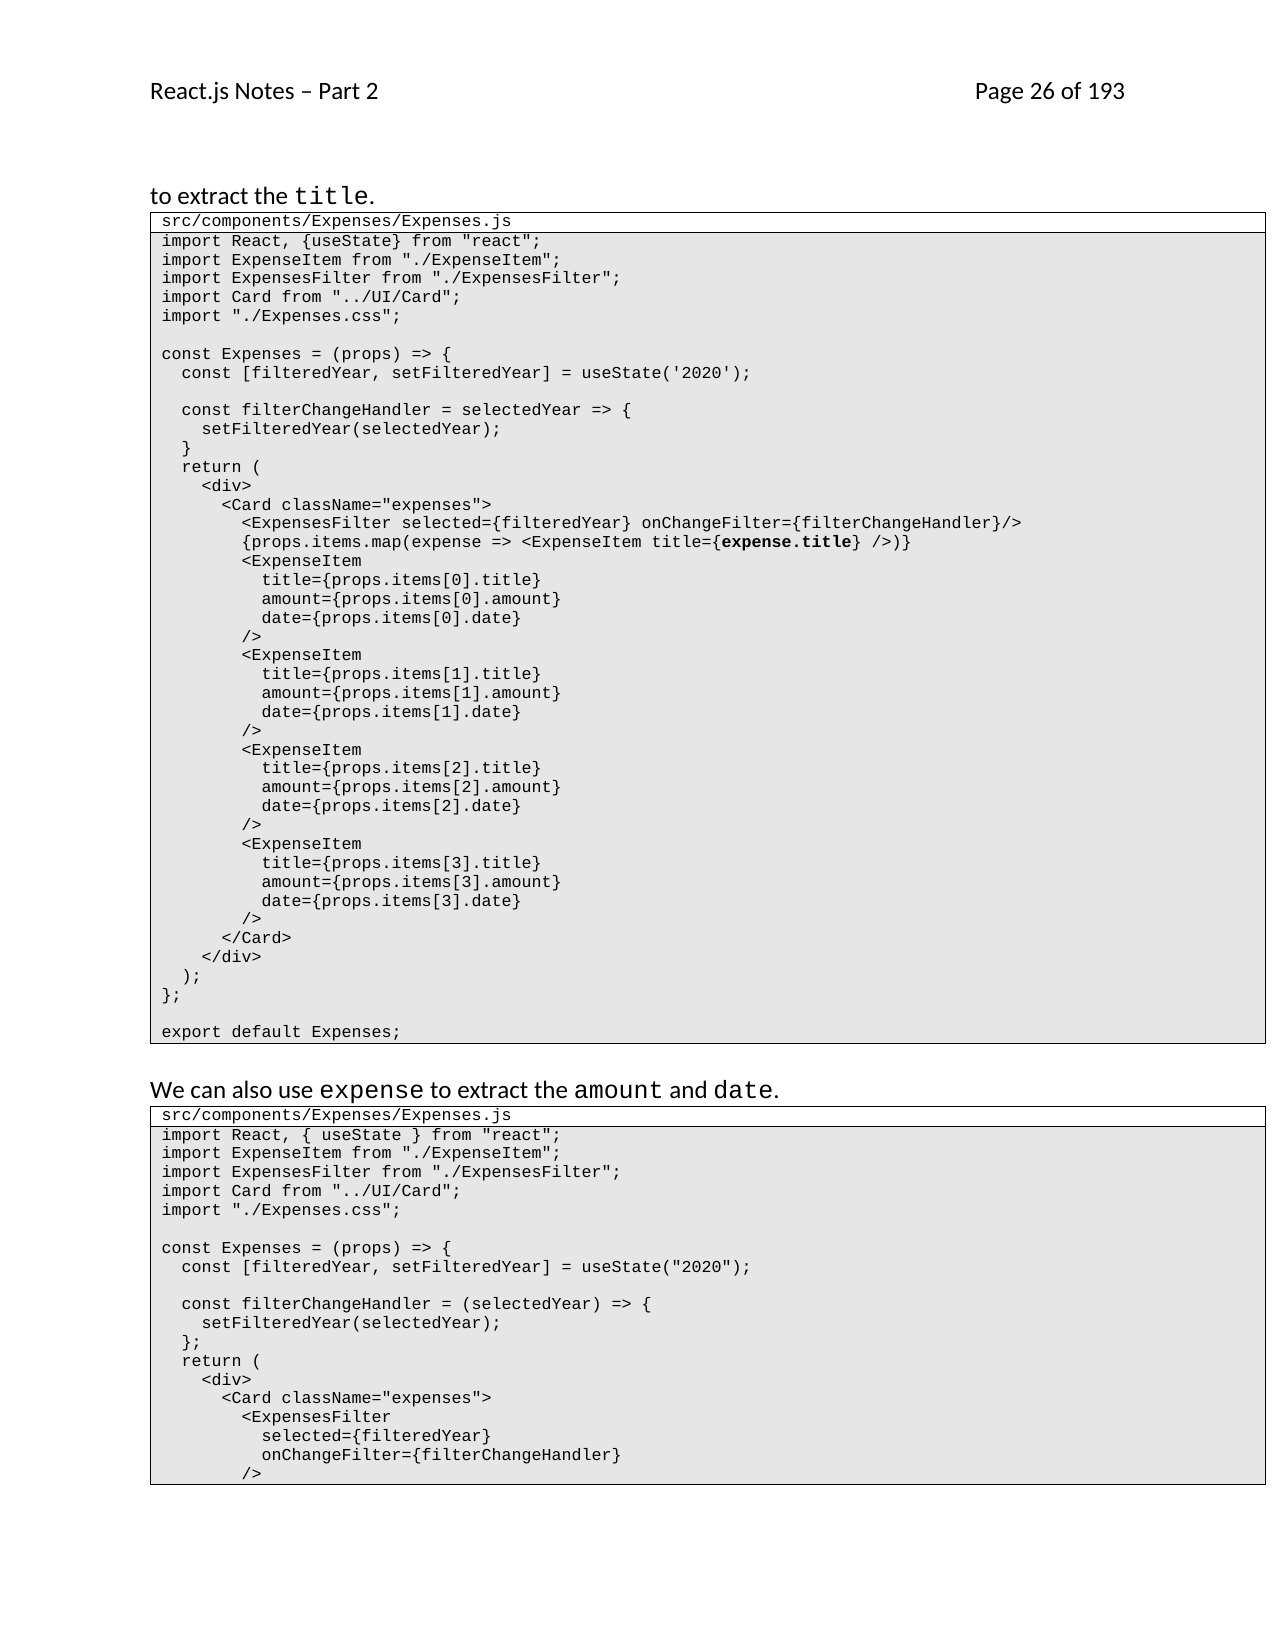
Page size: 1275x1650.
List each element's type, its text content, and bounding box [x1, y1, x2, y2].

table_header src/components/Expenses/Expenses.js [151, 1107, 1265, 1126]
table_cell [151, 233, 1265, 1043]
table_header src/components/Expenses/Expenses.js [151, 213, 1265, 232]
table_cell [151, 1127, 1265, 1484]
text We can also use expense to extract the amount and date. [150, 1074, 1125, 1106]
text to extract the title. [150, 181, 1125, 212]
